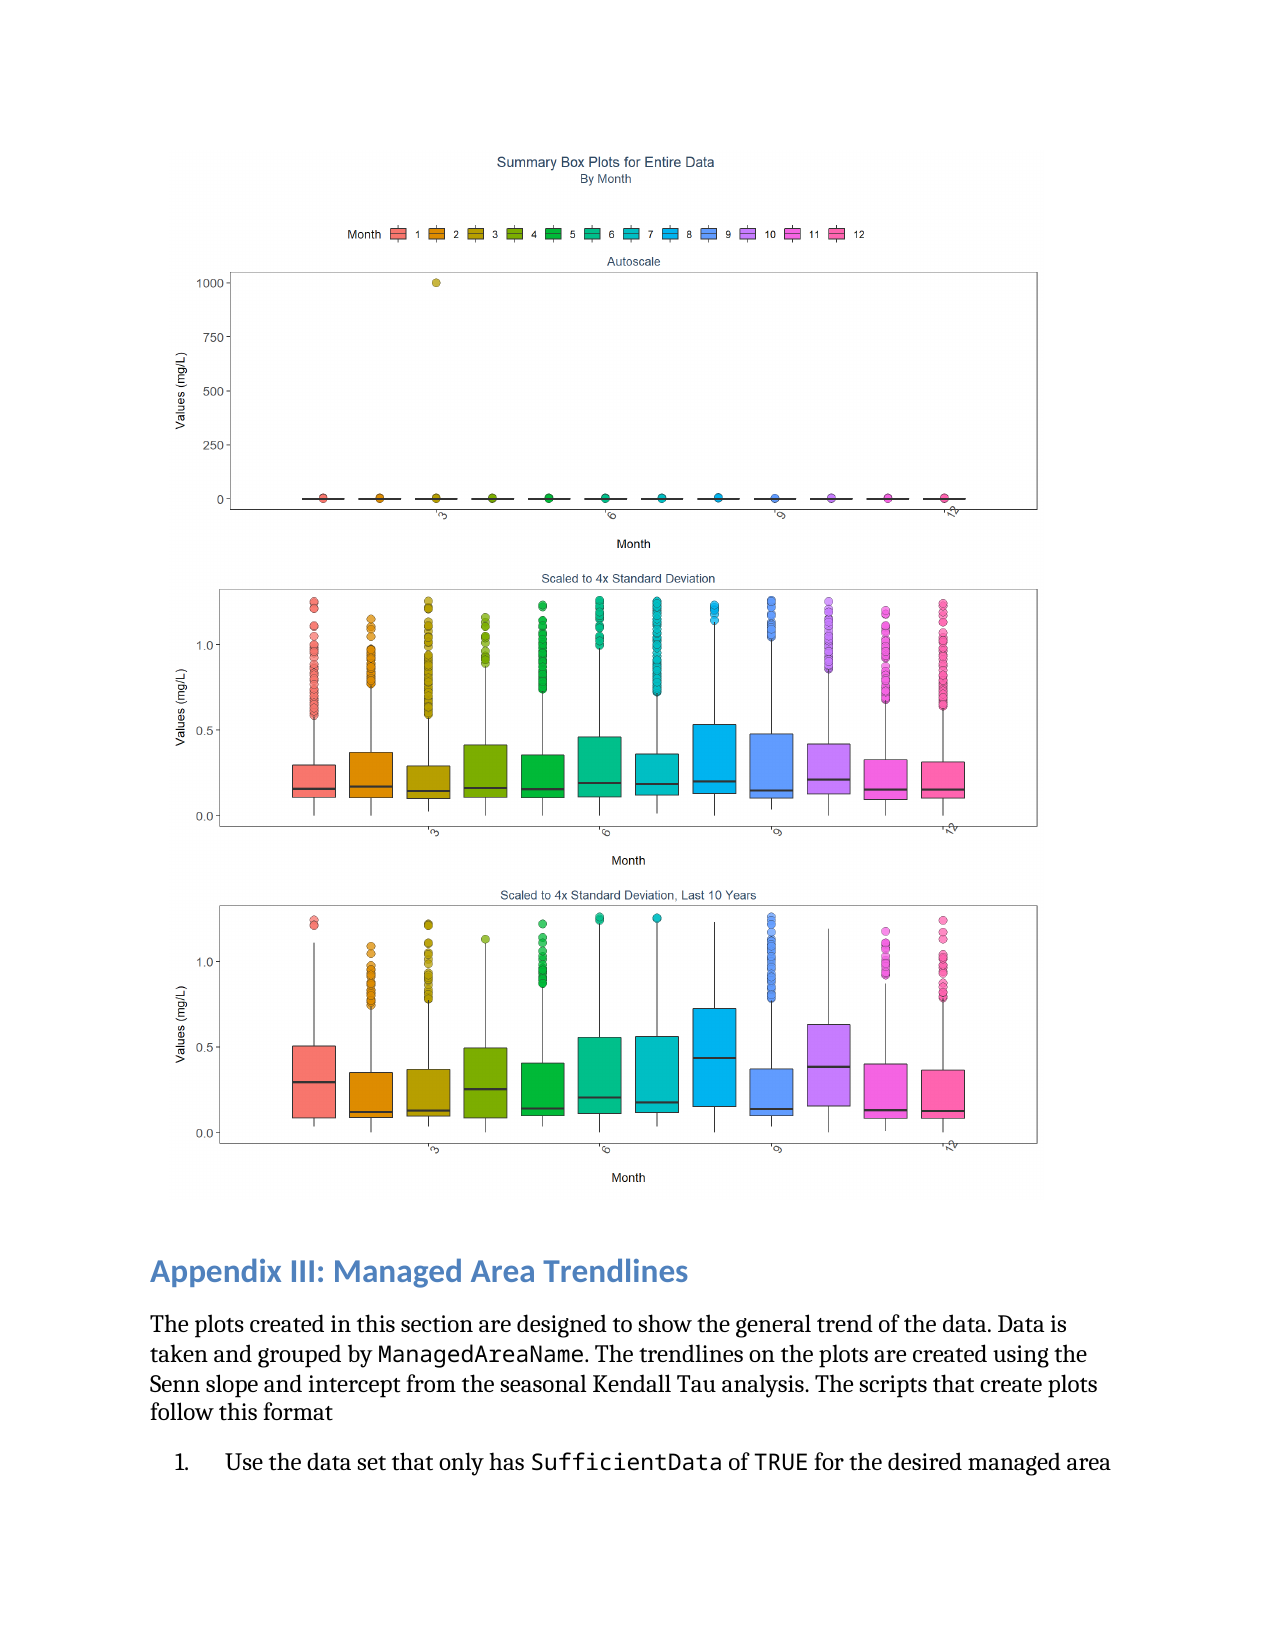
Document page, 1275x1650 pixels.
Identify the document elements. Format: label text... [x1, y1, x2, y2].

subtitle Appendix III: Managed Area Trendlines [150, 1250, 1125, 1291]
picture [168, 150, 1044, 1200]
text The plots created in this section are designed to show the general trend of the data. Data is taken and grouped by ManagedAreaName. The trendlines on the plots are created using the Senn slope and intercept from the seasonal Kendall Tau analysis. The scripts that create plots follow this format [150, 1309, 1125, 1427]
list Use the data set that only has SufficientData of TRUE for the desired managed area [175, 1446, 1125, 1477]
